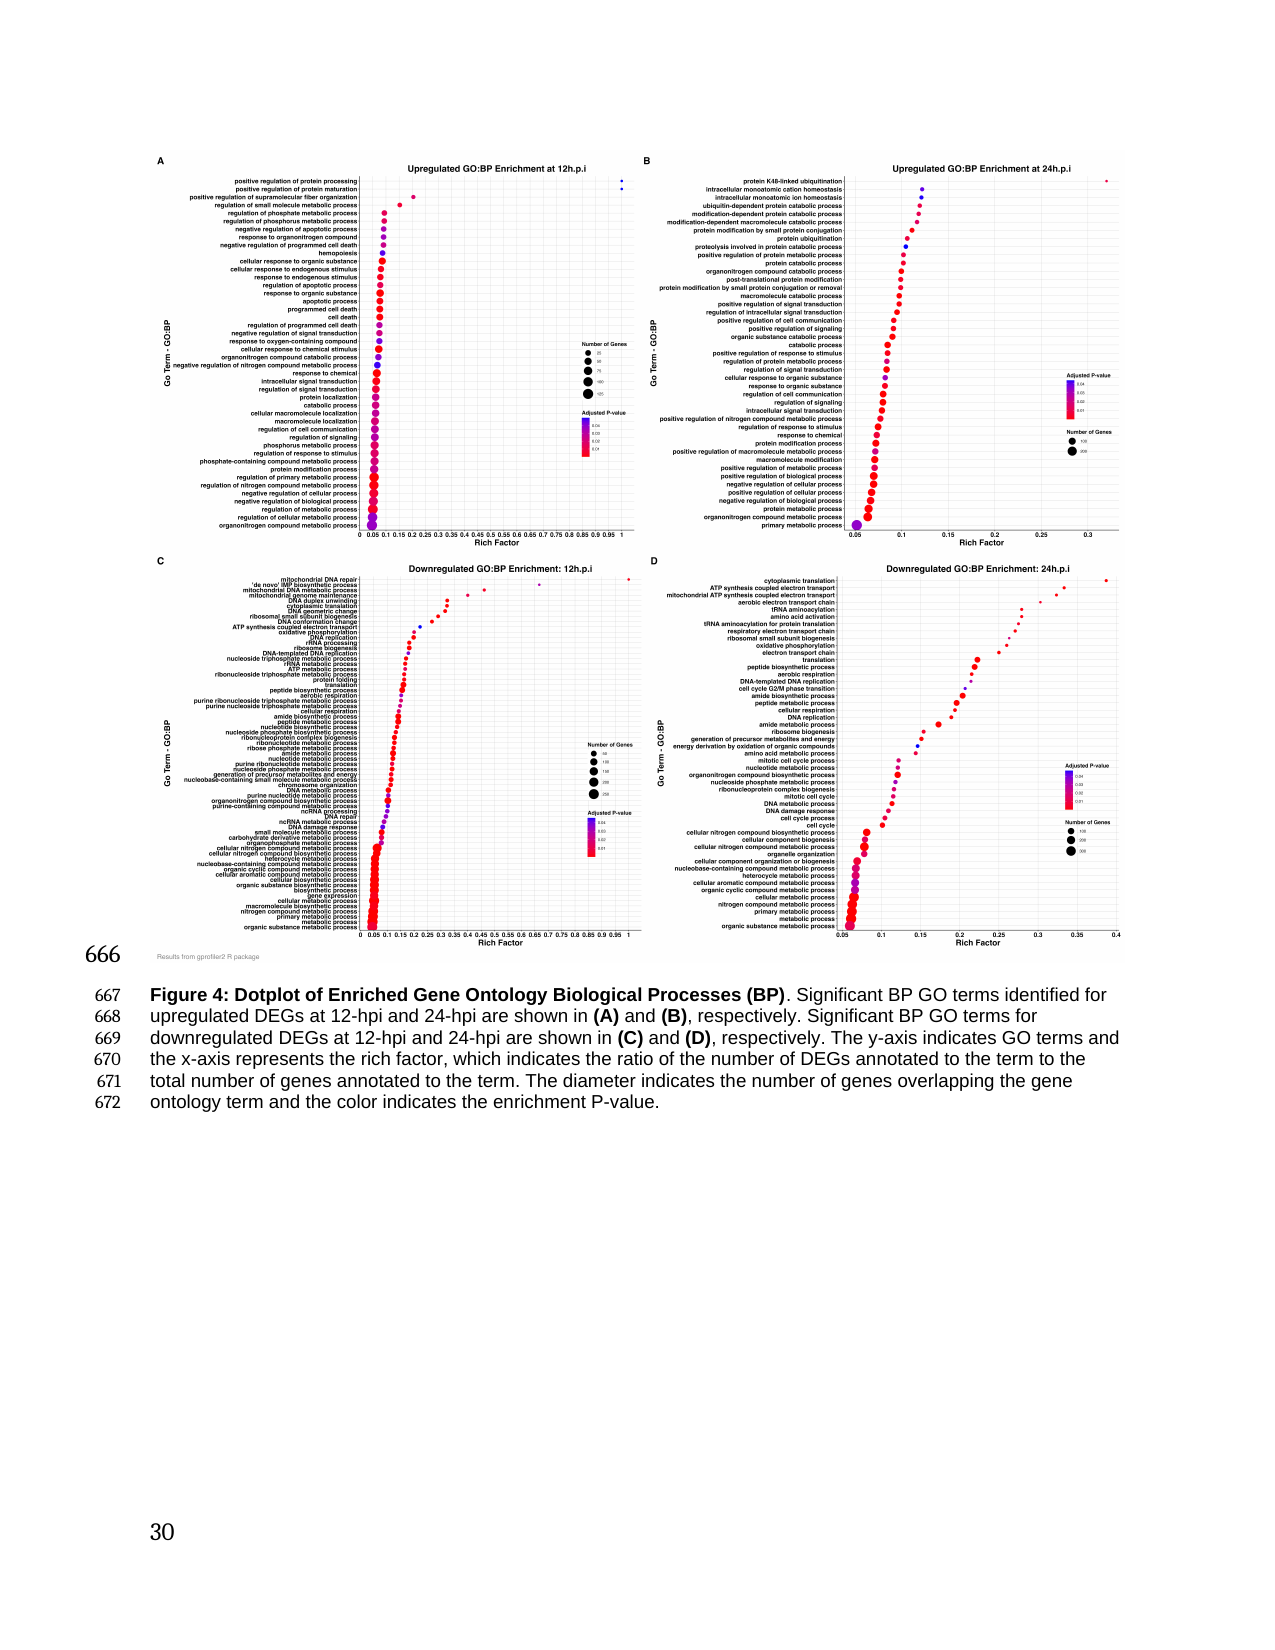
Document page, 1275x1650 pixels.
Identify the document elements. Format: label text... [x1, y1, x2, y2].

text Figure 4: Dotplot of Enriched Gene Ontology Biological Processes (BP). Significant BP GO terms identified for upregulated DEGs at 12-hpi and 24-hpi are shown in (A) and (B), respectively. Significant BP GO terms for downregulated DEGs at 12-hpi and 24-hpi are shown in (C) and (D), respectively. The y-axis indicates GO terms and the x-axis represents the rich factor, which indicates the ratio of the number of DEGs annotated to the term to the total number of genes annotated to the term. The diameter indicates the number of genes overlapping the gene ontology term and the color indicates the enrichment P-value. [150, 983, 1125, 1113]
